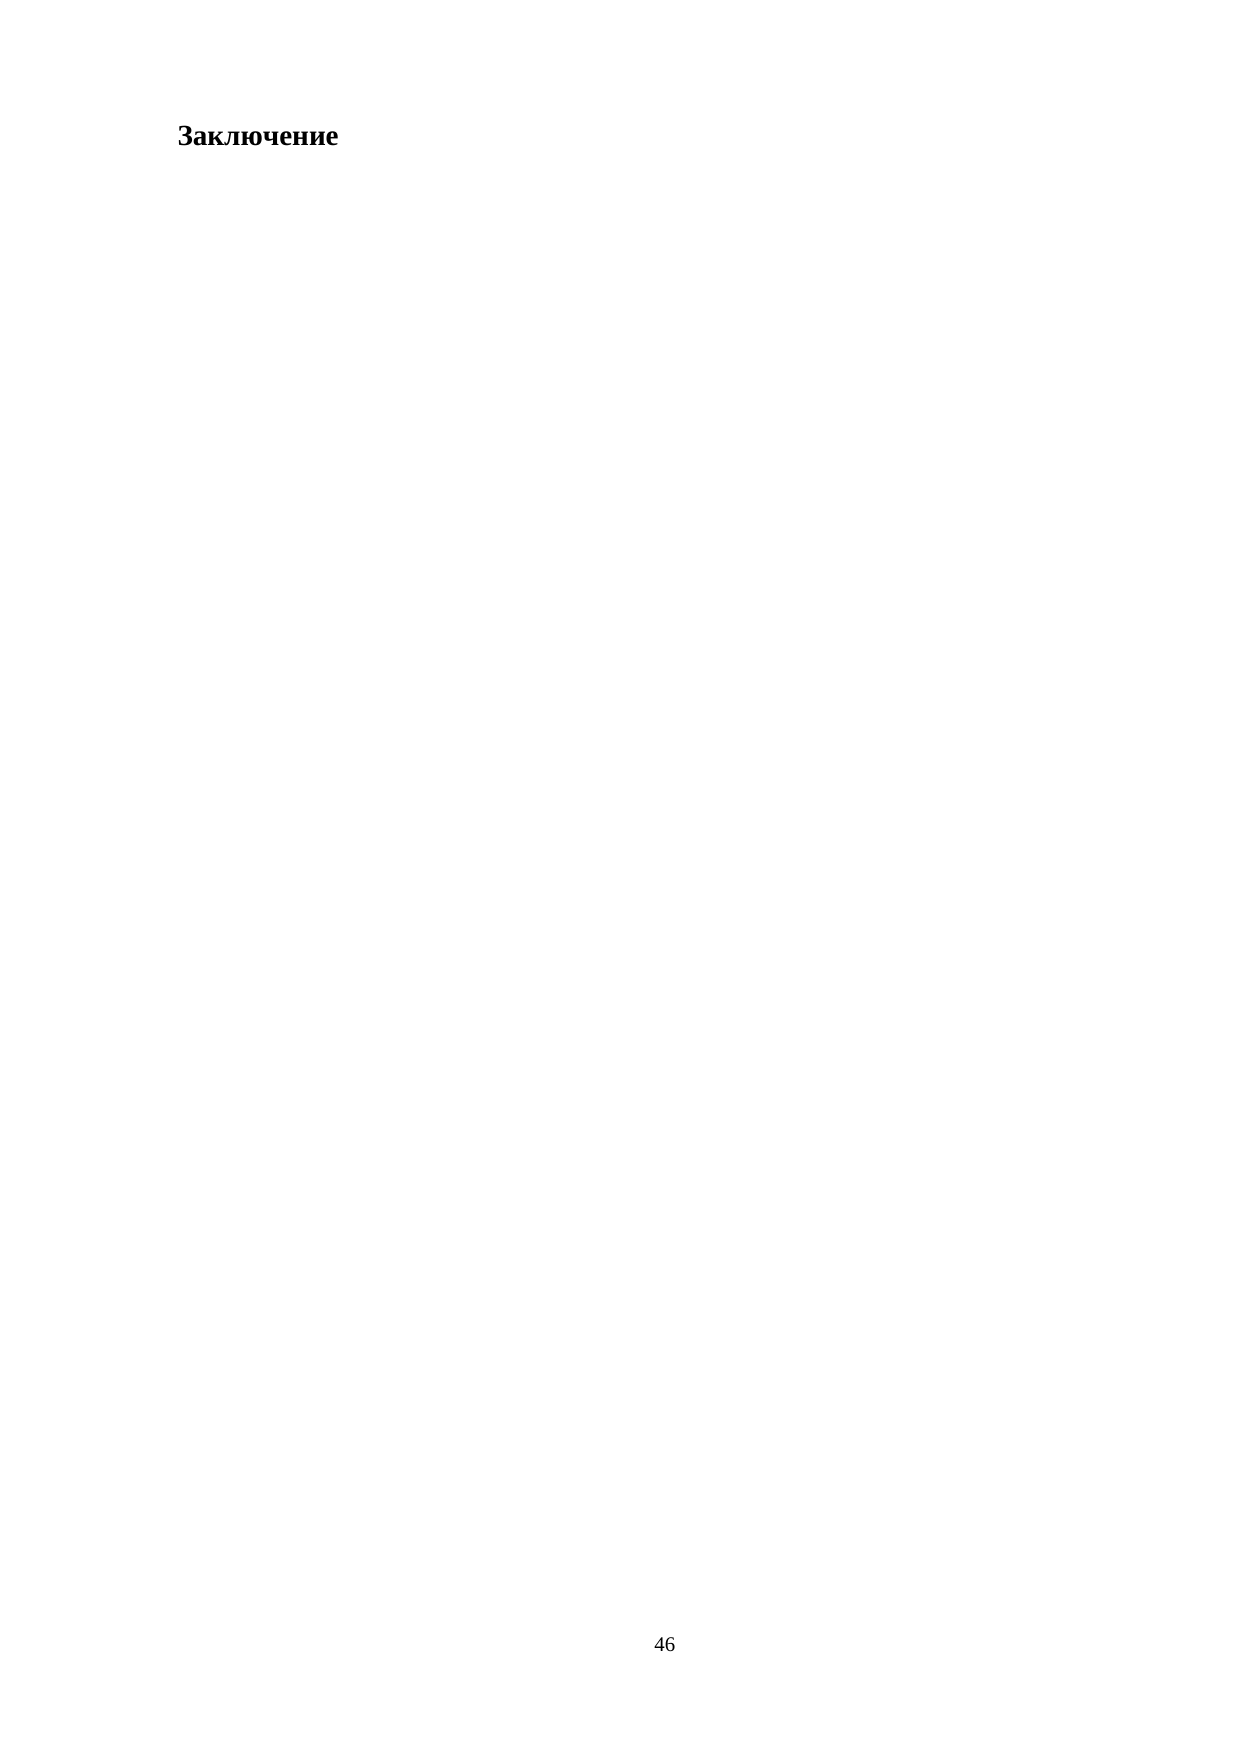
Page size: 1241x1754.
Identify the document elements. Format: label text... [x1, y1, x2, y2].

subtitle Заключение [177, 118, 1152, 152]
